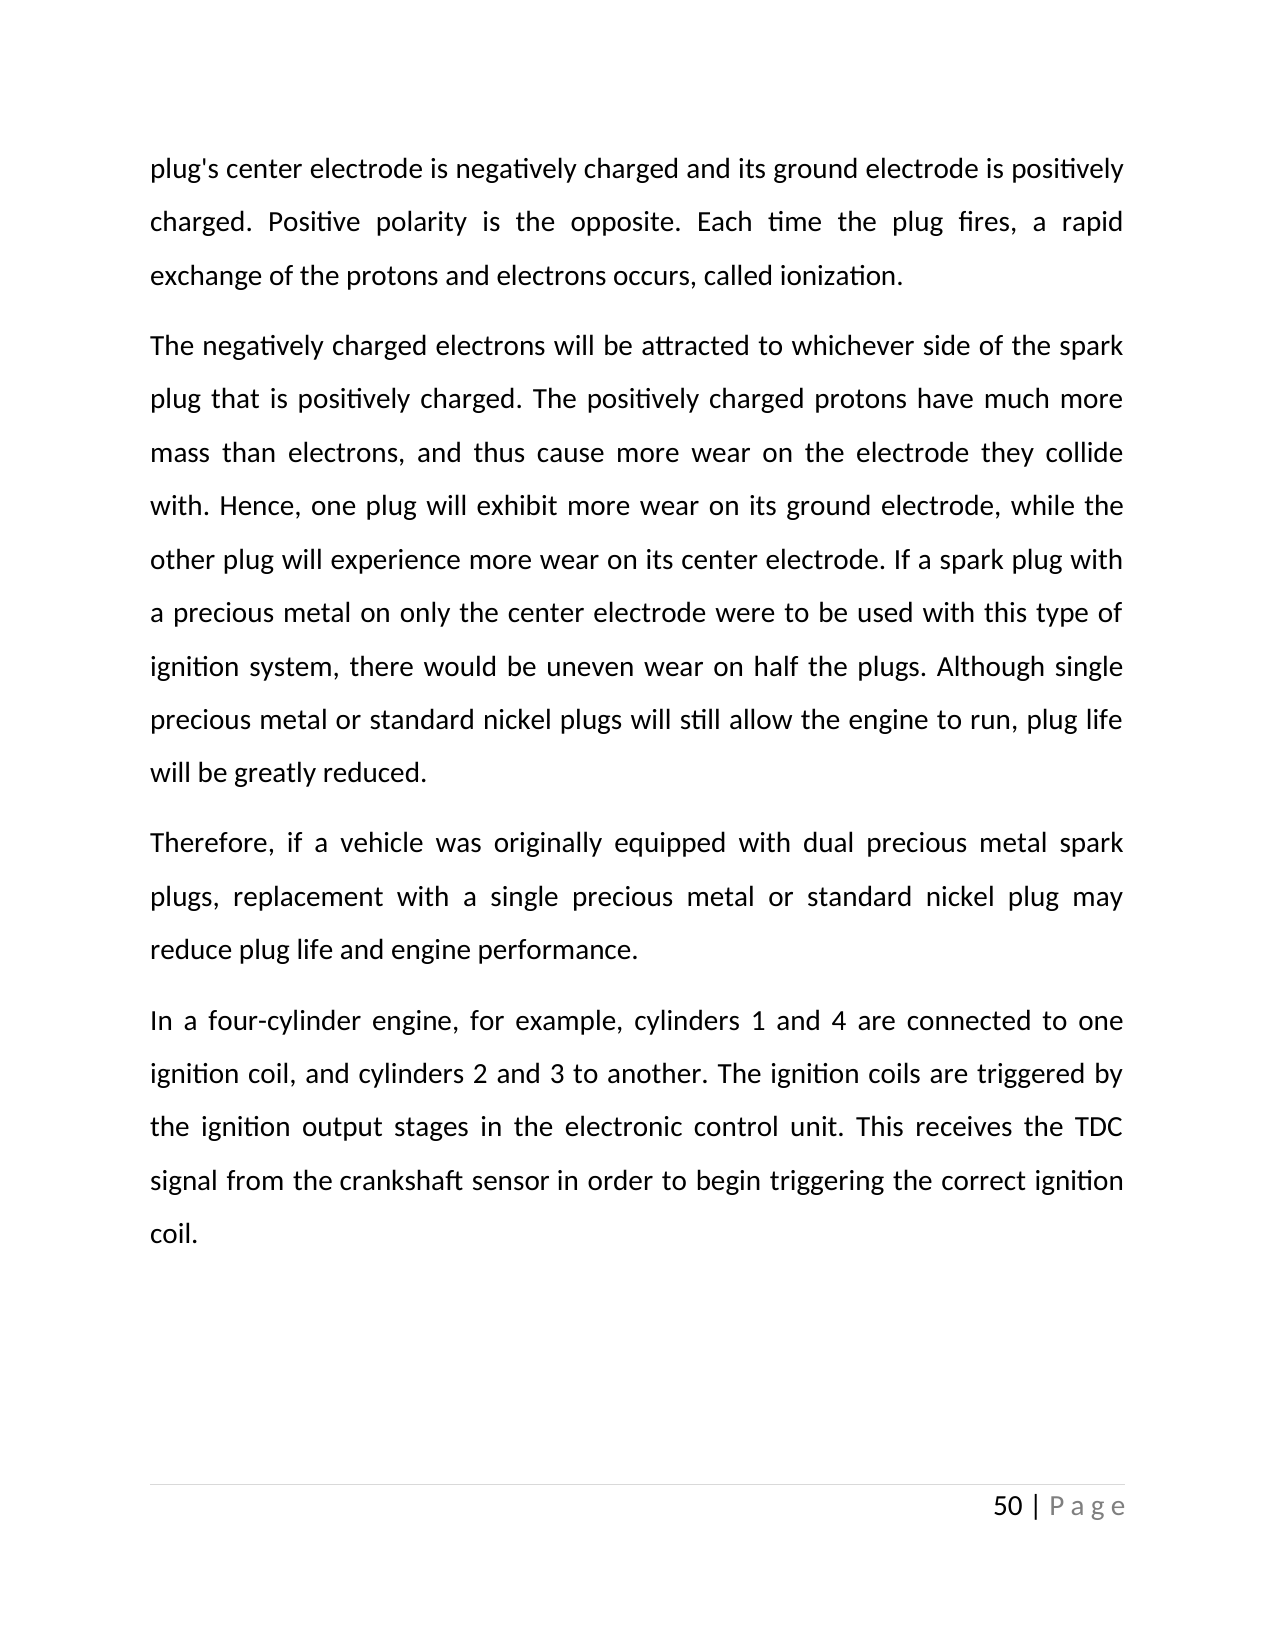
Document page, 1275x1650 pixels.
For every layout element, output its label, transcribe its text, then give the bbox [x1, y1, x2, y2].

text In a four-cylinder engine, for example, cylinders 1 and 4 are connected to one ignition coil, and cylinders 2 and 3 to another. The ignition coils are triggered by the ignition output stages in the electronic control unit. This receives the TDC signal from the crankshaft sensor in order to begin triggering the correct ignition coil. [150, 824, 1125, 1074]
picture [267, 1082, 993, 1648]
text The negatively charged electrons will be attracted to whichever side of the spark plug that is positively charged. The positively charged protons have much more mass than electrons, and thus cause more wear on the electrode they collide with. Hence, one plug will exhibit more wear on its ground electrode, while the other plug will experience more wear on its center electrode. If a spark plug with a precious metal on only the center electrode were to be used with this type of ignition system, there would be uneven wear on half the plugs. Although single precious metal or standard nickel plugs will still allow the engine to run, plug life will be greatly reduced. [150, 150, 1125, 613]
text Therefore, if a vehicle was originally equipped with dual precious metal spark plugs, replacement with a single precious metal or standard nickel plug may reduce plug life and engine performance. [150, 648, 1125, 790]
